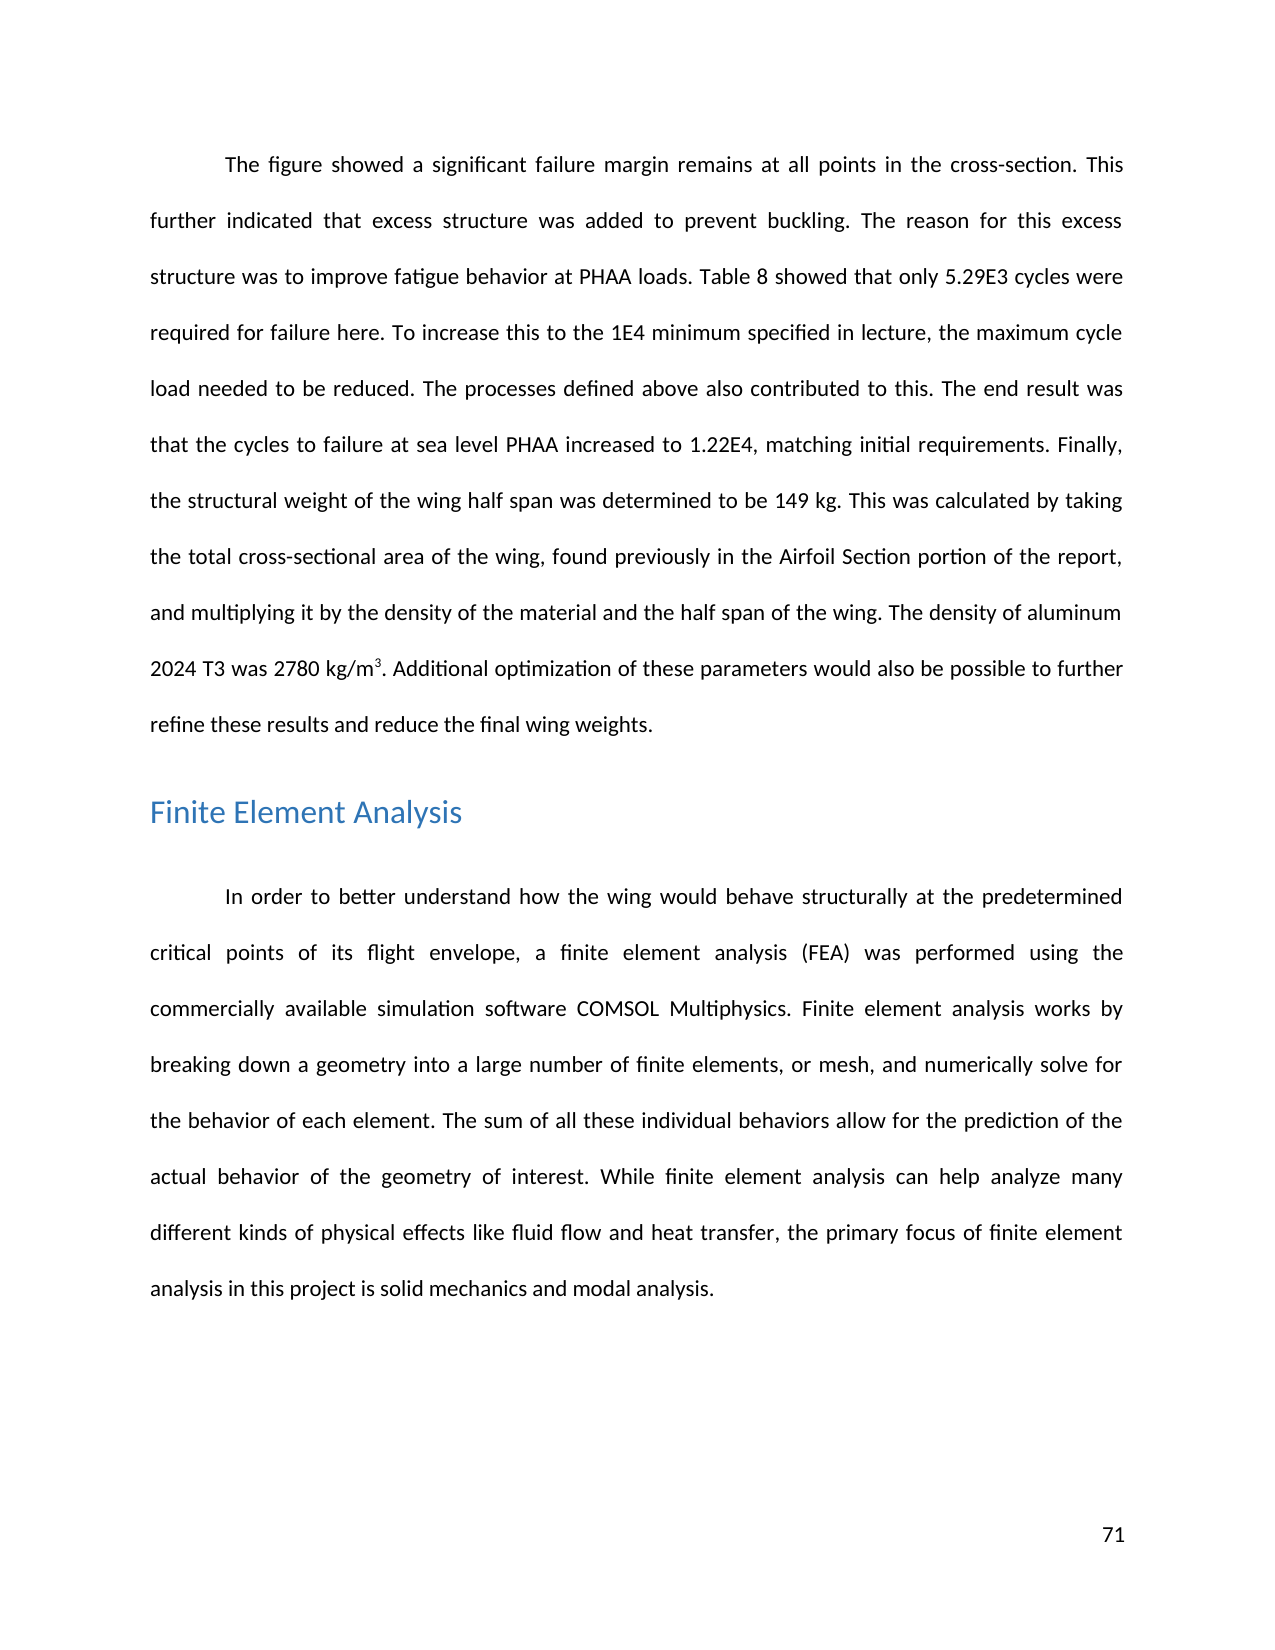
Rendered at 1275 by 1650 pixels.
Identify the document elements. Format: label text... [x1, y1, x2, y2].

text The figure showed a significant failure margin remains at all points in the cross-section. This further indicated that excess structure was added to prevent buckling. The reason for this excess structure was to improve fatigue behavior at PHAA loads. Table 8 showed that only 5.29E3 cycles were required for failure here. To increase this to the 1E4 minimum specified in lecture, the maximum cycle load needed to be reduced. The processes defined above also contributed to this. The end result was that the cycles to failure at sea level PHAA increased to 1.22E4, matching initial requirements. Finally, the structural weight of the wing half span was determined to be 149 kg. This was calculated by taking the total cross-sectional area of the wing, found previously in the Airfoil Section portion of the report, and multiplying it by the density of the material and the half span of the wing. The density of aluminum 2024 T3 was 2780 kg/m3. Additional optimization of these parameters would also be possible to further refine these results and reduce the final wing weights. [150, 150, 1125, 738]
subtitle Finite Element Analysis [150, 791, 1125, 832]
text In order to better understand how the wing would behave structurally at the predetermined critical points of its flight envelope, a finite element analysis (FEA) was performed using the commercially available simulation software COMSOL Multiphysics. Finite element analysis works by breaking down a geometry into a large number of finite elements, or mesh, and numerically solve for the behavior of each element. The sum of all these individual behaviors allow for the prediction of the actual behavior of the geometry of interest. While finite element analysis can help analyze many different kinds of physical effects like fluid flow and heat transfer, the primary focus of finite element analysis in this project is solid mechanics and modal analysis. [150, 882, 1125, 1303]
